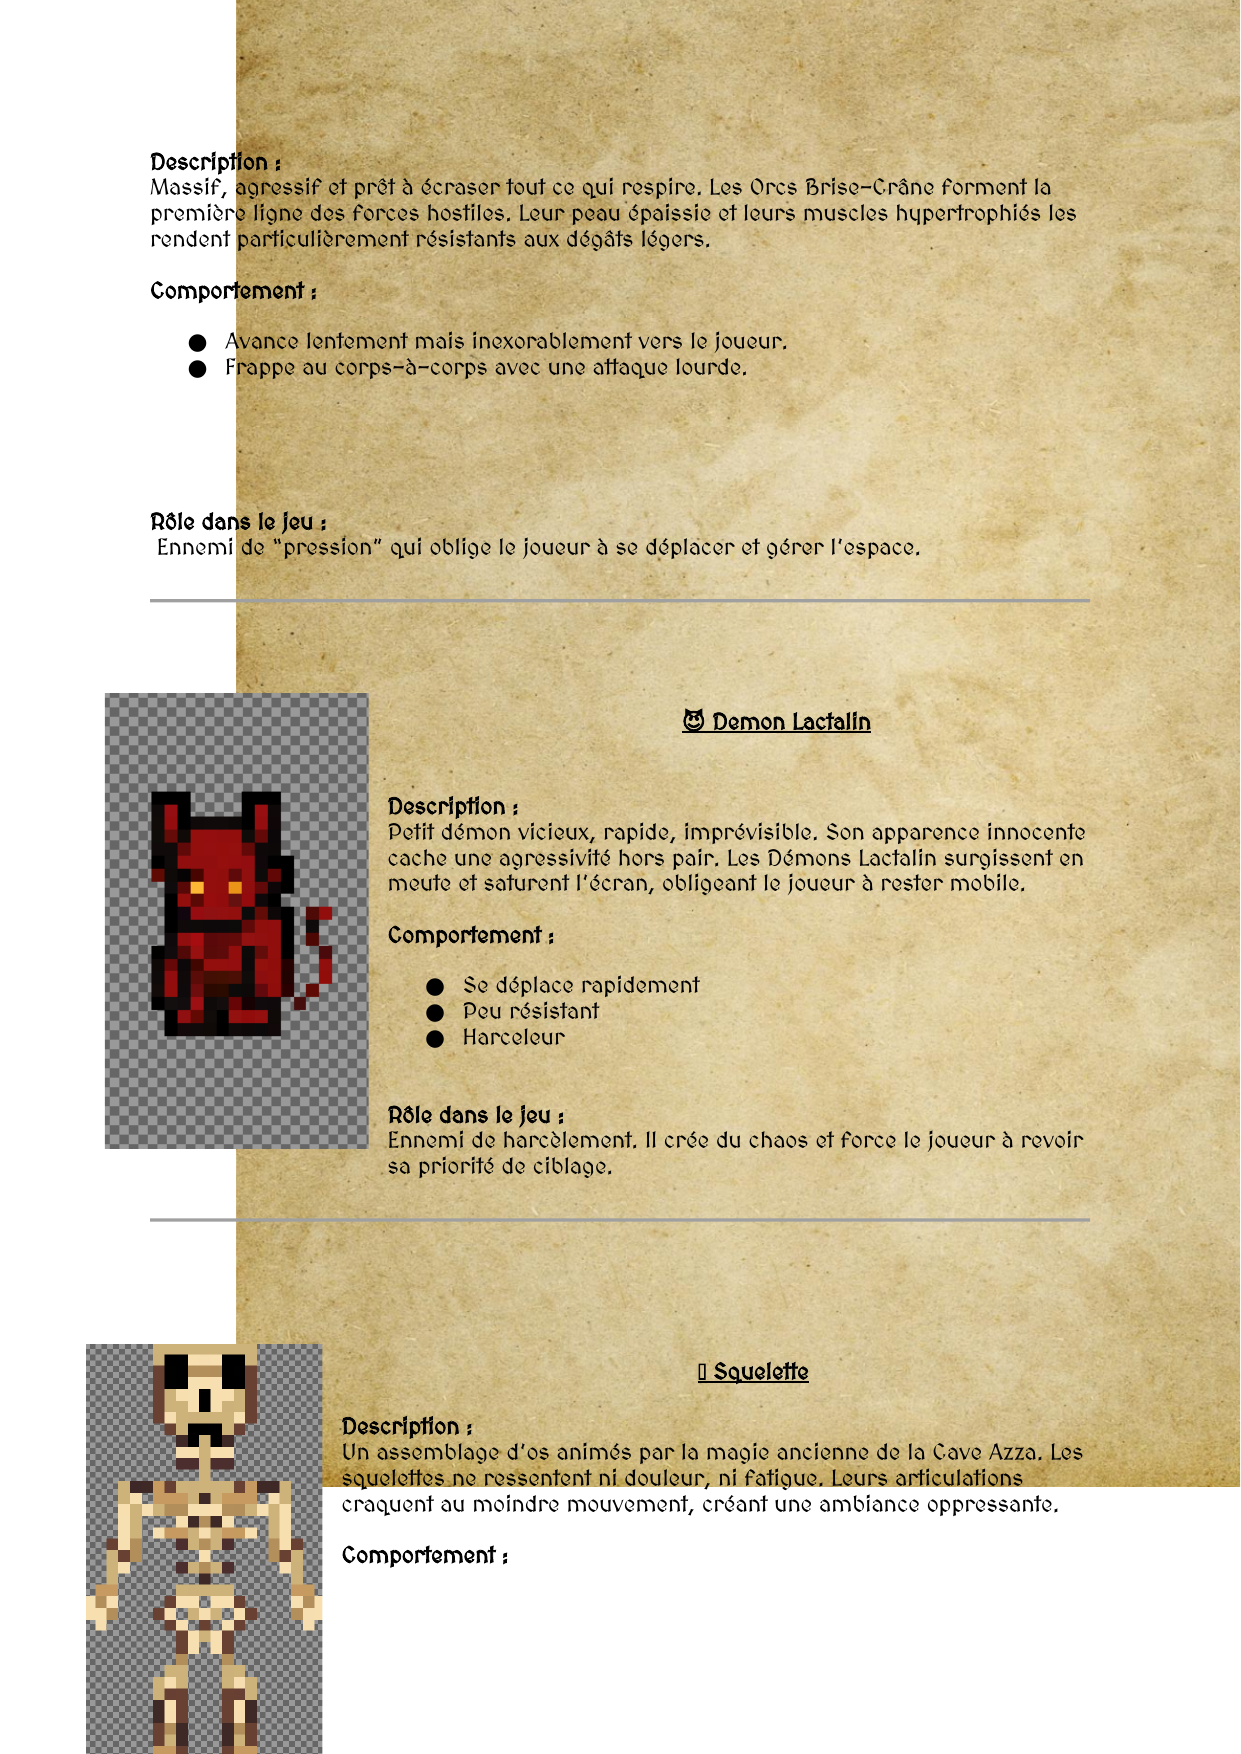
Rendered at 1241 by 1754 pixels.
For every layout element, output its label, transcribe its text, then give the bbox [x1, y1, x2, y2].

text Rôle dans le jeu : Ennemi de harcèlement. Il crée du chaos et force le joueur à revoir sa priorité de ciblage. [150, 1103, 1090, 1181]
list Peu résistant [369, 1000, 1090, 1026]
text Description : Massif, agressif et prêt à écraser tout ce qui respire. Les Orcs Brise-Crâne forment la première ligne des forces hostiles. Leur peau épaissie et leurs muscles hypertrophiés les rendent particulièrement résistants aux dégâts légers. [150, 150, 1090, 254]
text Comportement : [150, 279, 1090, 305]
list Harceleur [369, 1026, 1090, 1078]
list Frappe au corps-à-corps avec une attaque lourde. [187, 356, 1090, 434]
list Se déplace rapidement [369, 974, 1090, 1000]
list Avance lentement mais inexorablement vers le joueur. [187, 330, 1090, 356]
text Description : Petit démon vicieux, rapide, imprévisible. Son apparence innocente cache une agressivité hors pair. Les Démons Lactalin surgissent en meute et saturent l’écran, obligeant le joueur à rester mobile. [369, 794, 1090, 898]
text Rôle dans le jeu : Ennemi de “pression” qui oblige le joueur à se déplacer et gérer l’espace. [150, 510, 1090, 562]
picture [86, 0, 1241, 1754]
text 😈 Demon Lactalin [369, 710, 1090, 736]
text Comportement : [369, 923, 1090, 949]
text Description : Un assemblage d’os animés par la magie ancienne de la Cave Azza. Les squelettes ne ressentent ni douleur, ni fatigue. Leurs articulations craquent au moindre mouvement, créant une ambiance oppressante. [323, 1414, 1090, 1518]
text Comportement : [323, 1543, 1090, 1569]
text 💀 Squelette [323, 1359, 1090, 1386]
